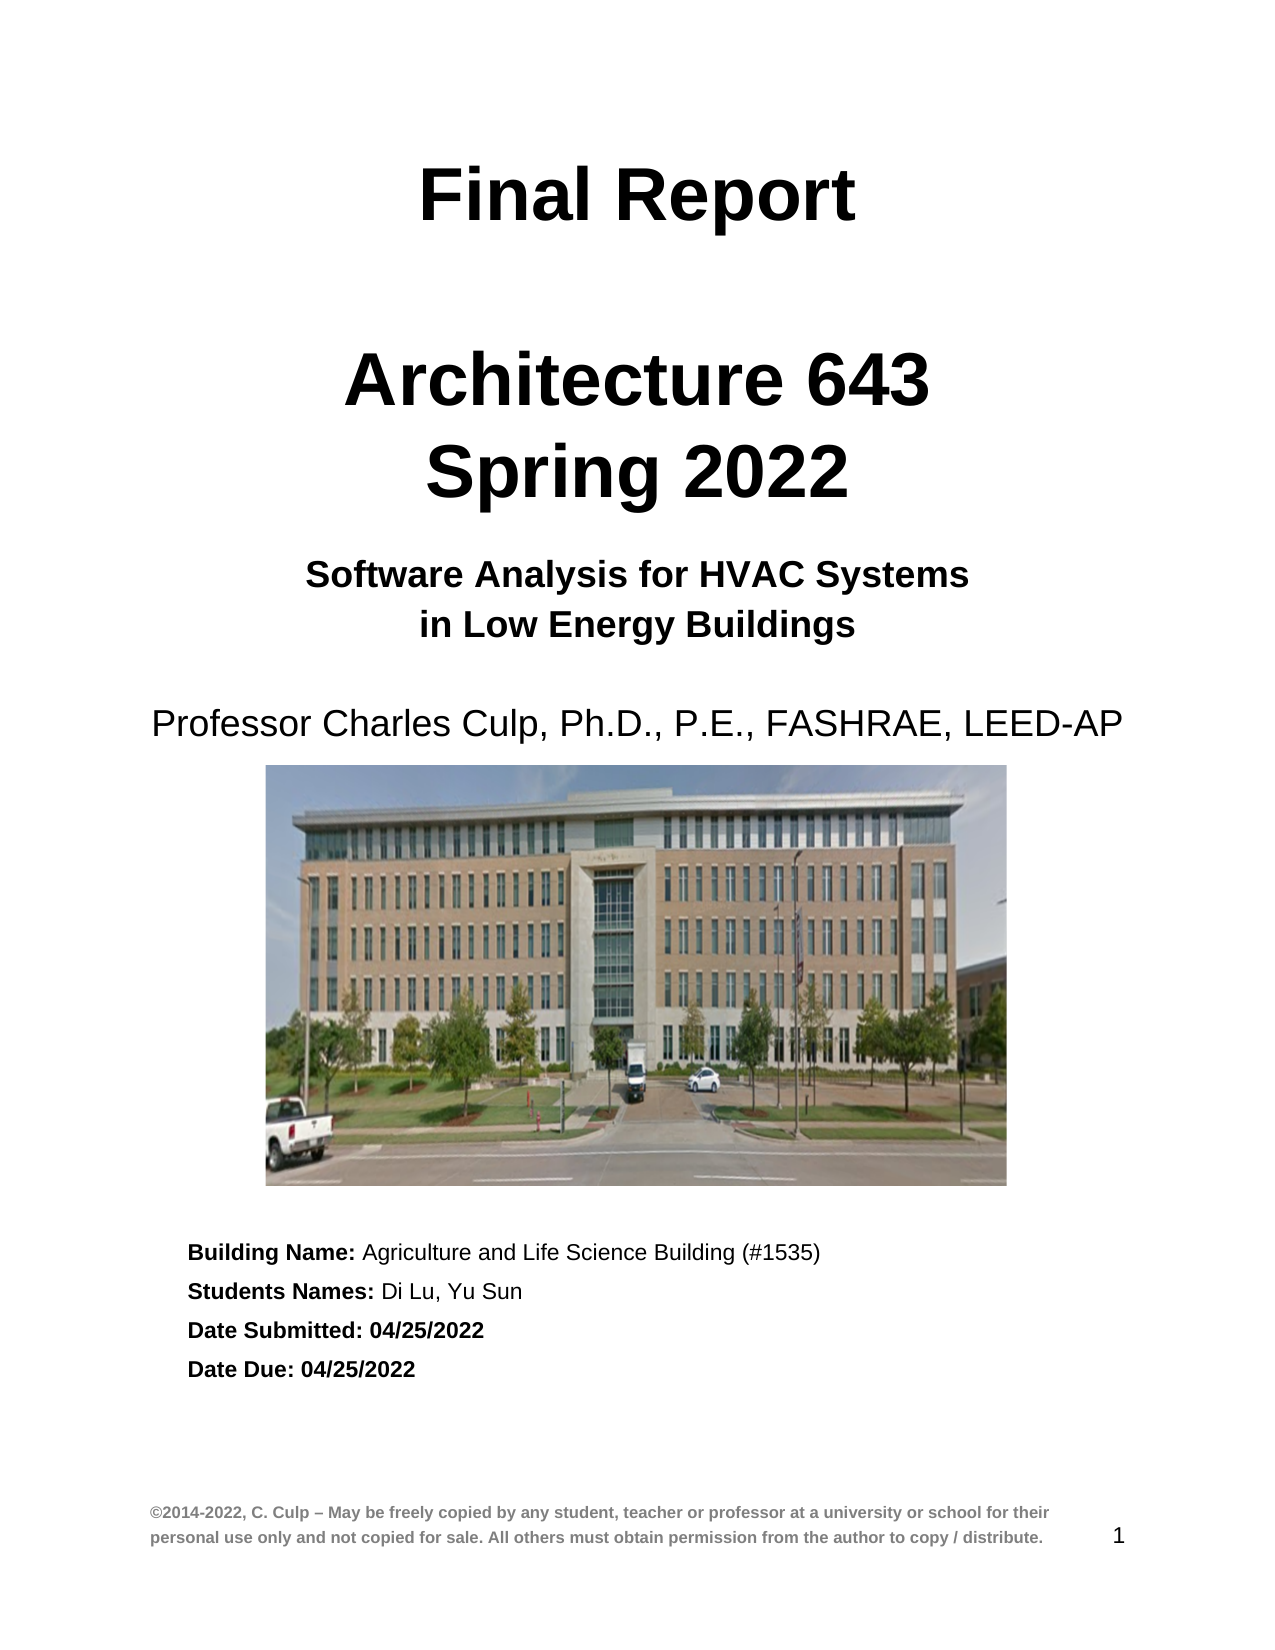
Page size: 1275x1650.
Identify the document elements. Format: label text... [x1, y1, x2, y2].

text Software Analysis for HVAC Systems [150, 553, 1125, 596]
text Date Due: 04/25/2022 [150, 1356, 1125, 1382]
text Building Name: Agriculture and Life Science Building (#1535) [150, 1239, 1125, 1266]
text Spring 2022 [150, 427, 1125, 514]
text Date Submitted: 04/25/2022 [150, 1317, 1125, 1343]
text in Low Energy Buildings [150, 602, 1125, 645]
text Professor Charles Culp, Ph.D., P.E., FASHRAE, LEED-AP [150, 701, 1125, 744]
text Final Report [150, 150, 1125, 236]
picture [265, 765, 1007, 1186]
text Students Names: Di Lu, Yu Sun [150, 1278, 1125, 1304]
text Architecture 643 [150, 335, 1125, 421]
